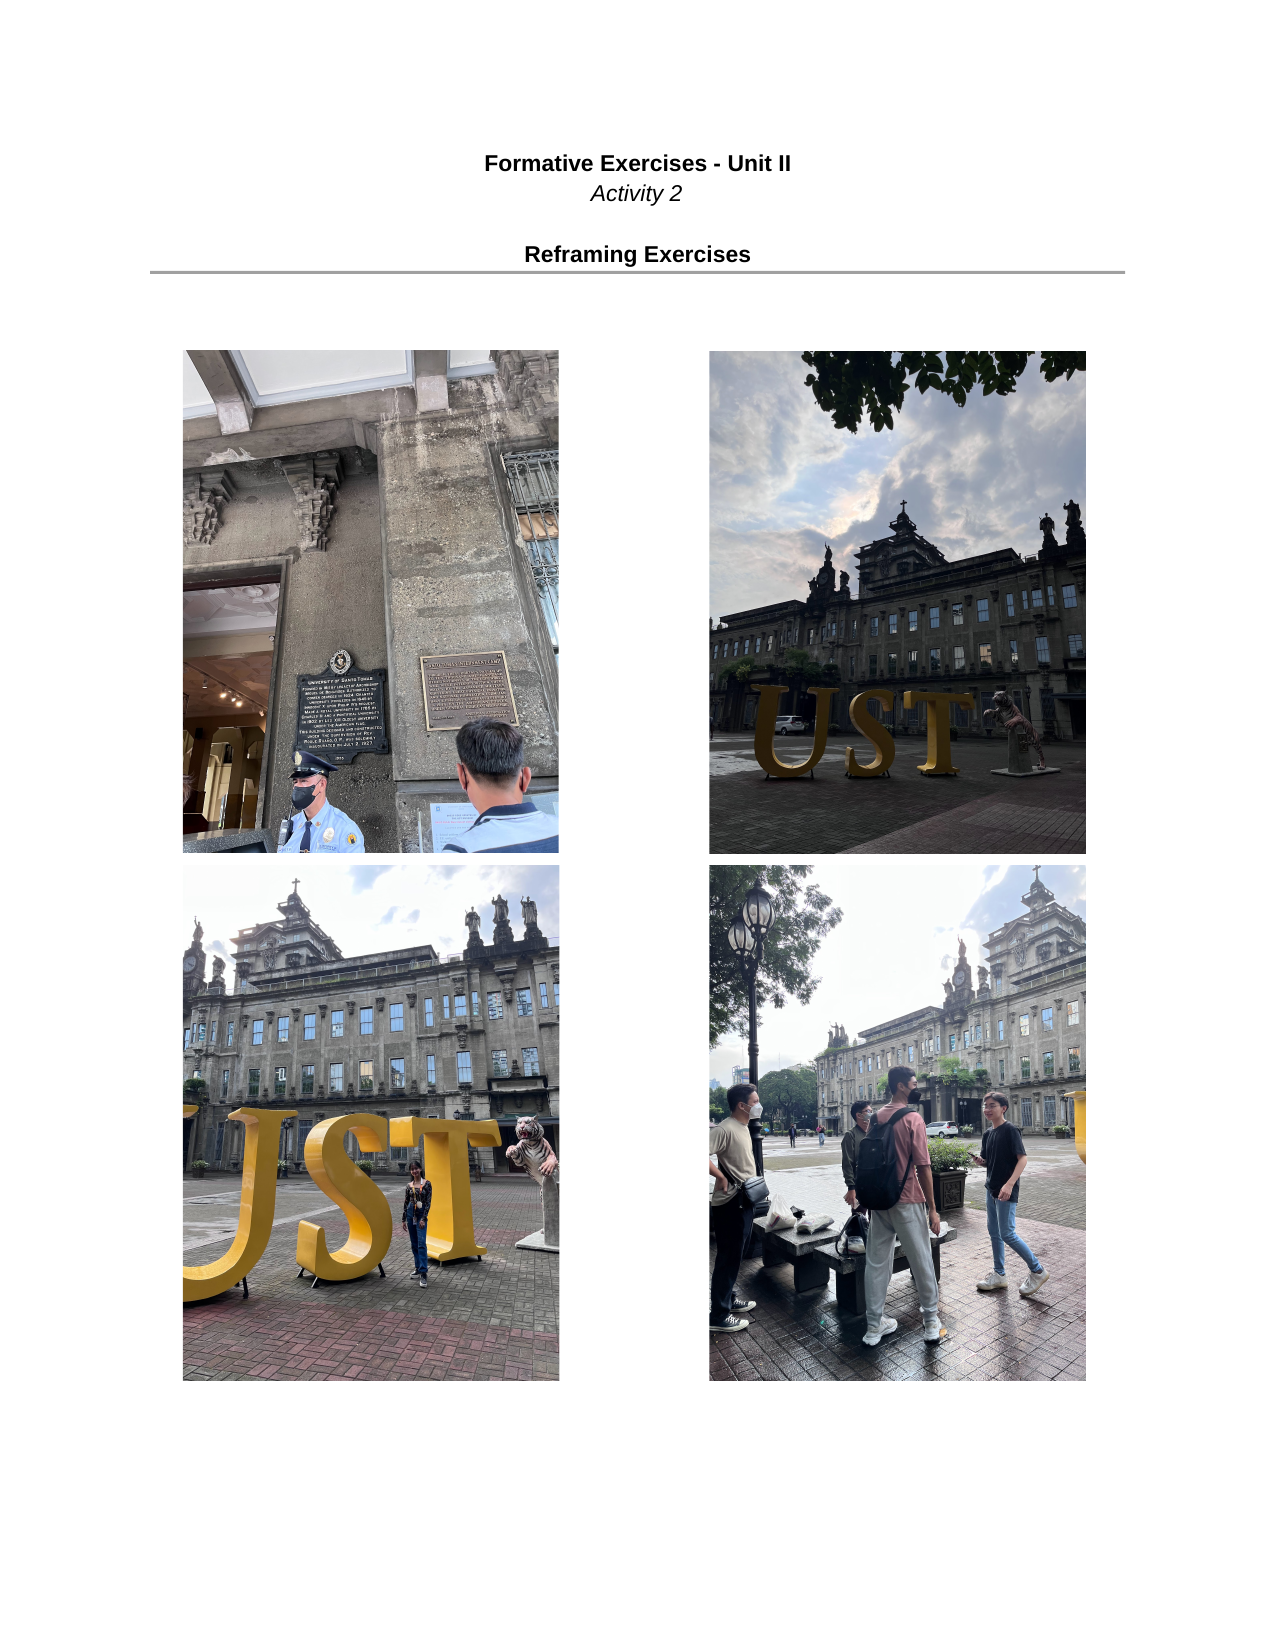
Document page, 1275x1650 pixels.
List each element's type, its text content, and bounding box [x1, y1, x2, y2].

picture [182, 865, 560, 1381]
text Activity 2 [150, 180, 1125, 207]
picture [709, 865, 1086, 1381]
text Reframing Exercises [150, 241, 1125, 267]
picture [709, 351, 1086, 854]
picture [182, 350, 559, 853]
text Formative Exercises - Unit II [150, 150, 1125, 176]
